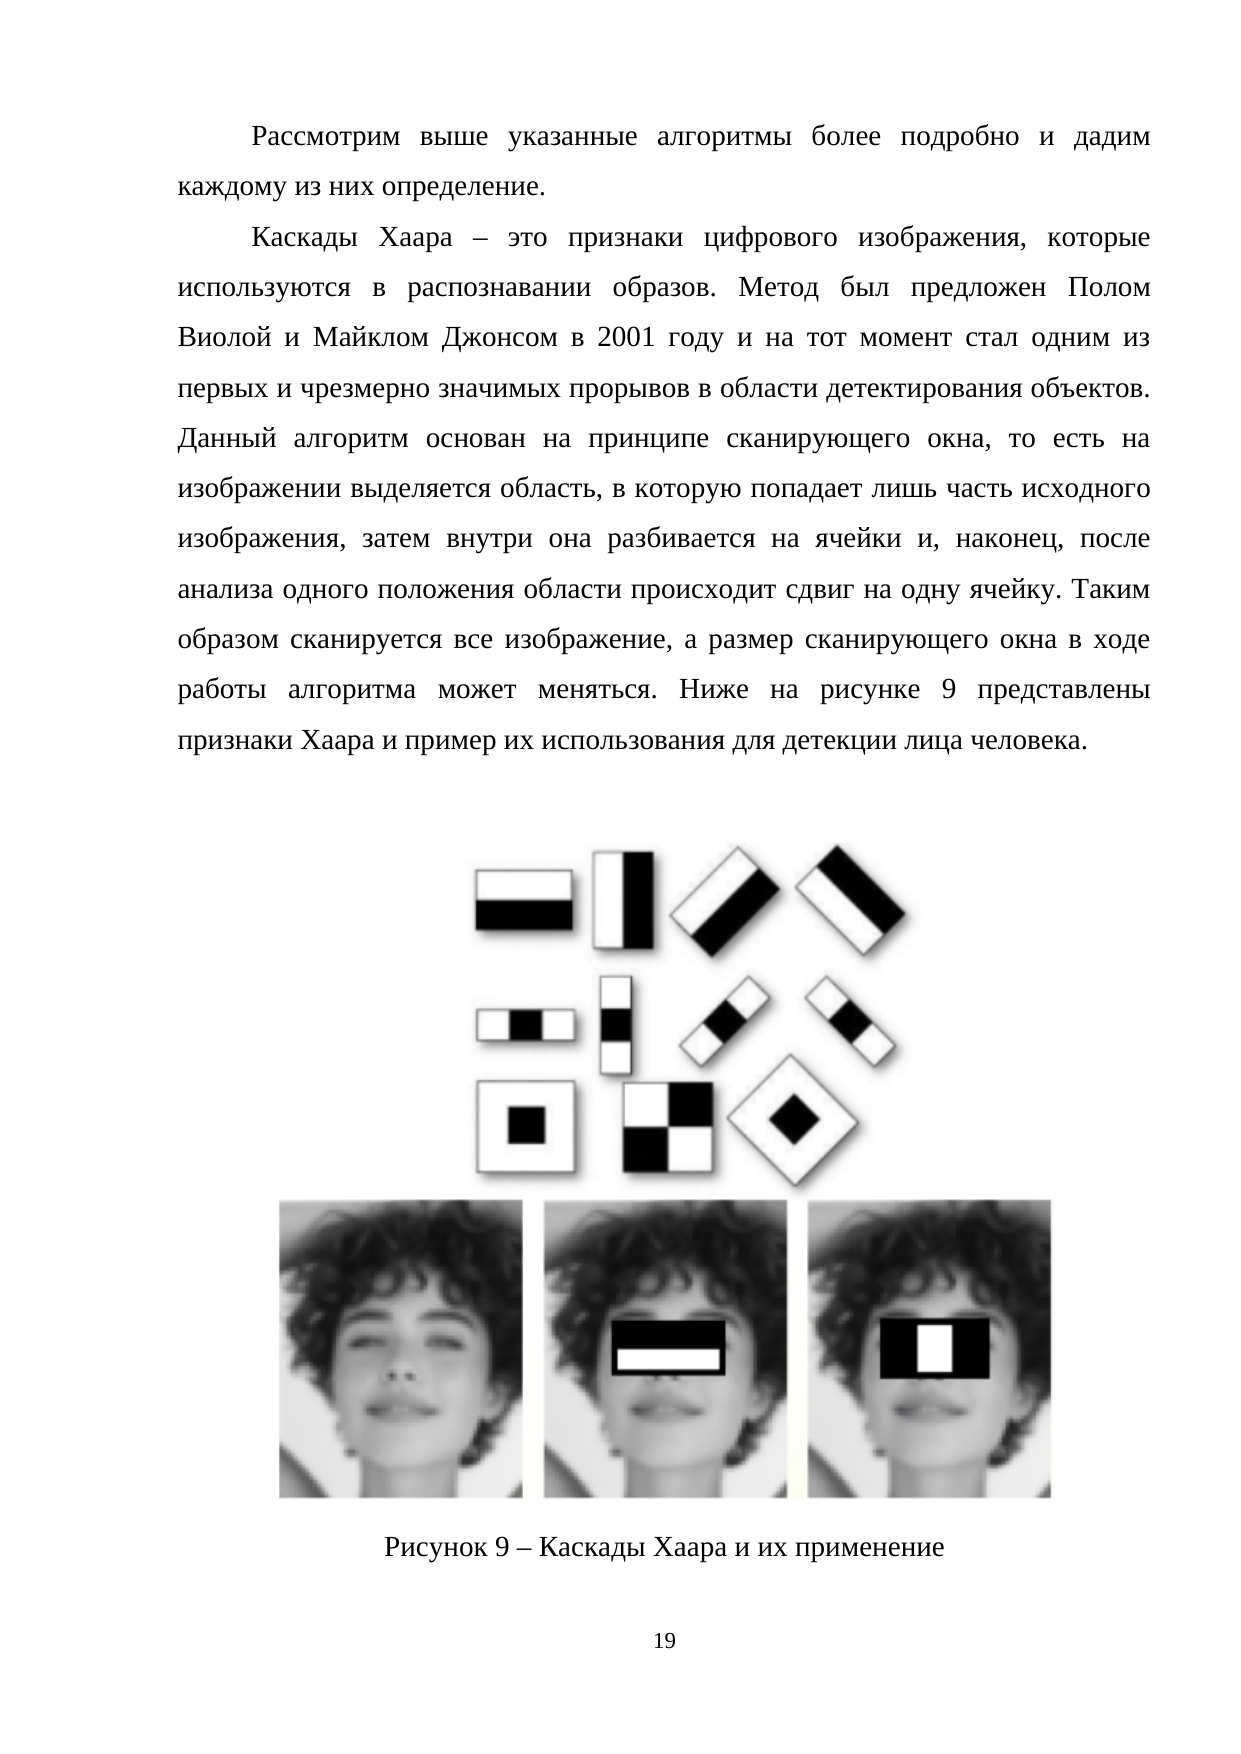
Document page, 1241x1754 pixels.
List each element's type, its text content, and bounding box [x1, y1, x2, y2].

picture [259, 822, 1070, 1515]
text Рисунок 9 – Каскады Хаара и их применение [177, 1529, 1152, 1562]
text Каскады Хаара – это признаки цифрового изображения, которые используются в распознавании образов. Метод был предложен Полом Виолой и Майклом Джонсом в 2001 году и на тот момент стал одним из первых и чрезмерно значимых прорывов в области детектирования объектов. Данный алгоритм основан на принципе сканирующего окна, то есть на изображении выделяется область, в которую попадает лишь часть исходного изображения, затем внутри она разбивается на ячейки и, наконец, после анализа одного положения области происходит сдвиг на одну ячейку. Таким образом сканируется все изображение, а размер сканирующего окна в ходе работы алгоритма может меняться. Ниже на рисунке 9 представлены признаки Хаара и пример их использования для детекции лица человека. [177, 219, 1152, 755]
text Рассмотрим выше указанные алгоритмы более подробно и дадим каждому из них определение. [177, 118, 1152, 202]
